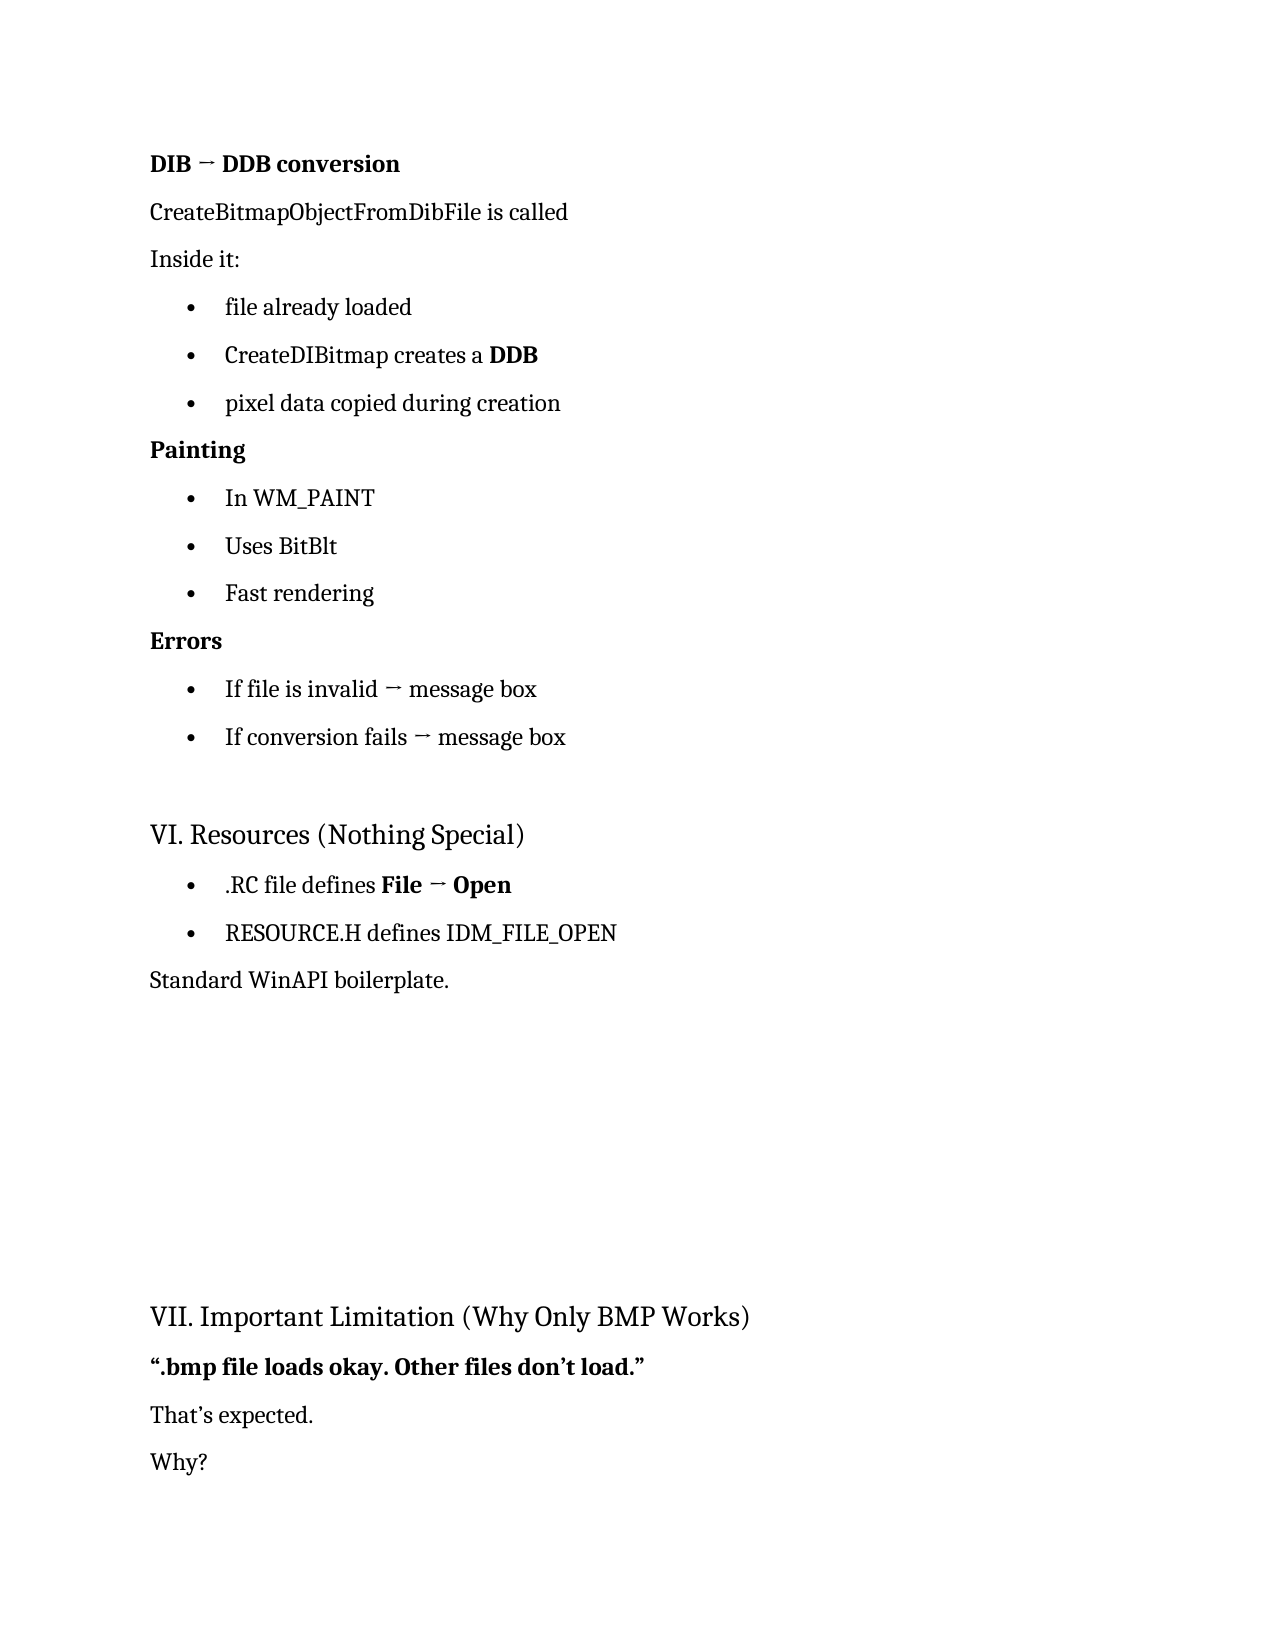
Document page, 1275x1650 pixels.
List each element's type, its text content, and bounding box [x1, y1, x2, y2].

text VII. Important Limitation (Why Only BMP Works) [150, 1300, 1125, 1334]
text Inside it: [150, 245, 1125, 274]
text VI. Resources (Nothing Special) [150, 818, 1125, 851]
list CreateDIBitmap creates a DDB [187, 341, 1125, 369]
list In WM_PAINT [187, 484, 1125, 513]
text CreateBitmapObjectFromDibFile is called [150, 198, 1125, 226]
text That’s expected. [150, 1401, 1125, 1429]
list pixel data copied during creation [187, 388, 1125, 417]
list file already loaded [187, 293, 1125, 322]
list RESOURCE.H defines IDM_FILE_OPEN [187, 918, 1125, 947]
list If file is invalid → message box [187, 675, 1125, 703]
text Why? [150, 1448, 1125, 1477]
text Painting [150, 436, 1125, 465]
text DIB → DDB conversion [150, 150, 1125, 179]
list If conversion fails → message box [187, 722, 1125, 751]
text Standard WinAPI boilerplate. [150, 966, 1125, 995]
list Fast rendering [187, 579, 1125, 608]
list Uses BitBlt [187, 532, 1125, 560]
text “.bmp file loads okay. Other files don’t load.” [150, 1353, 1125, 1382]
list .RC file defines File → Open [187, 871, 1125, 899]
text Errors [150, 627, 1125, 656]
